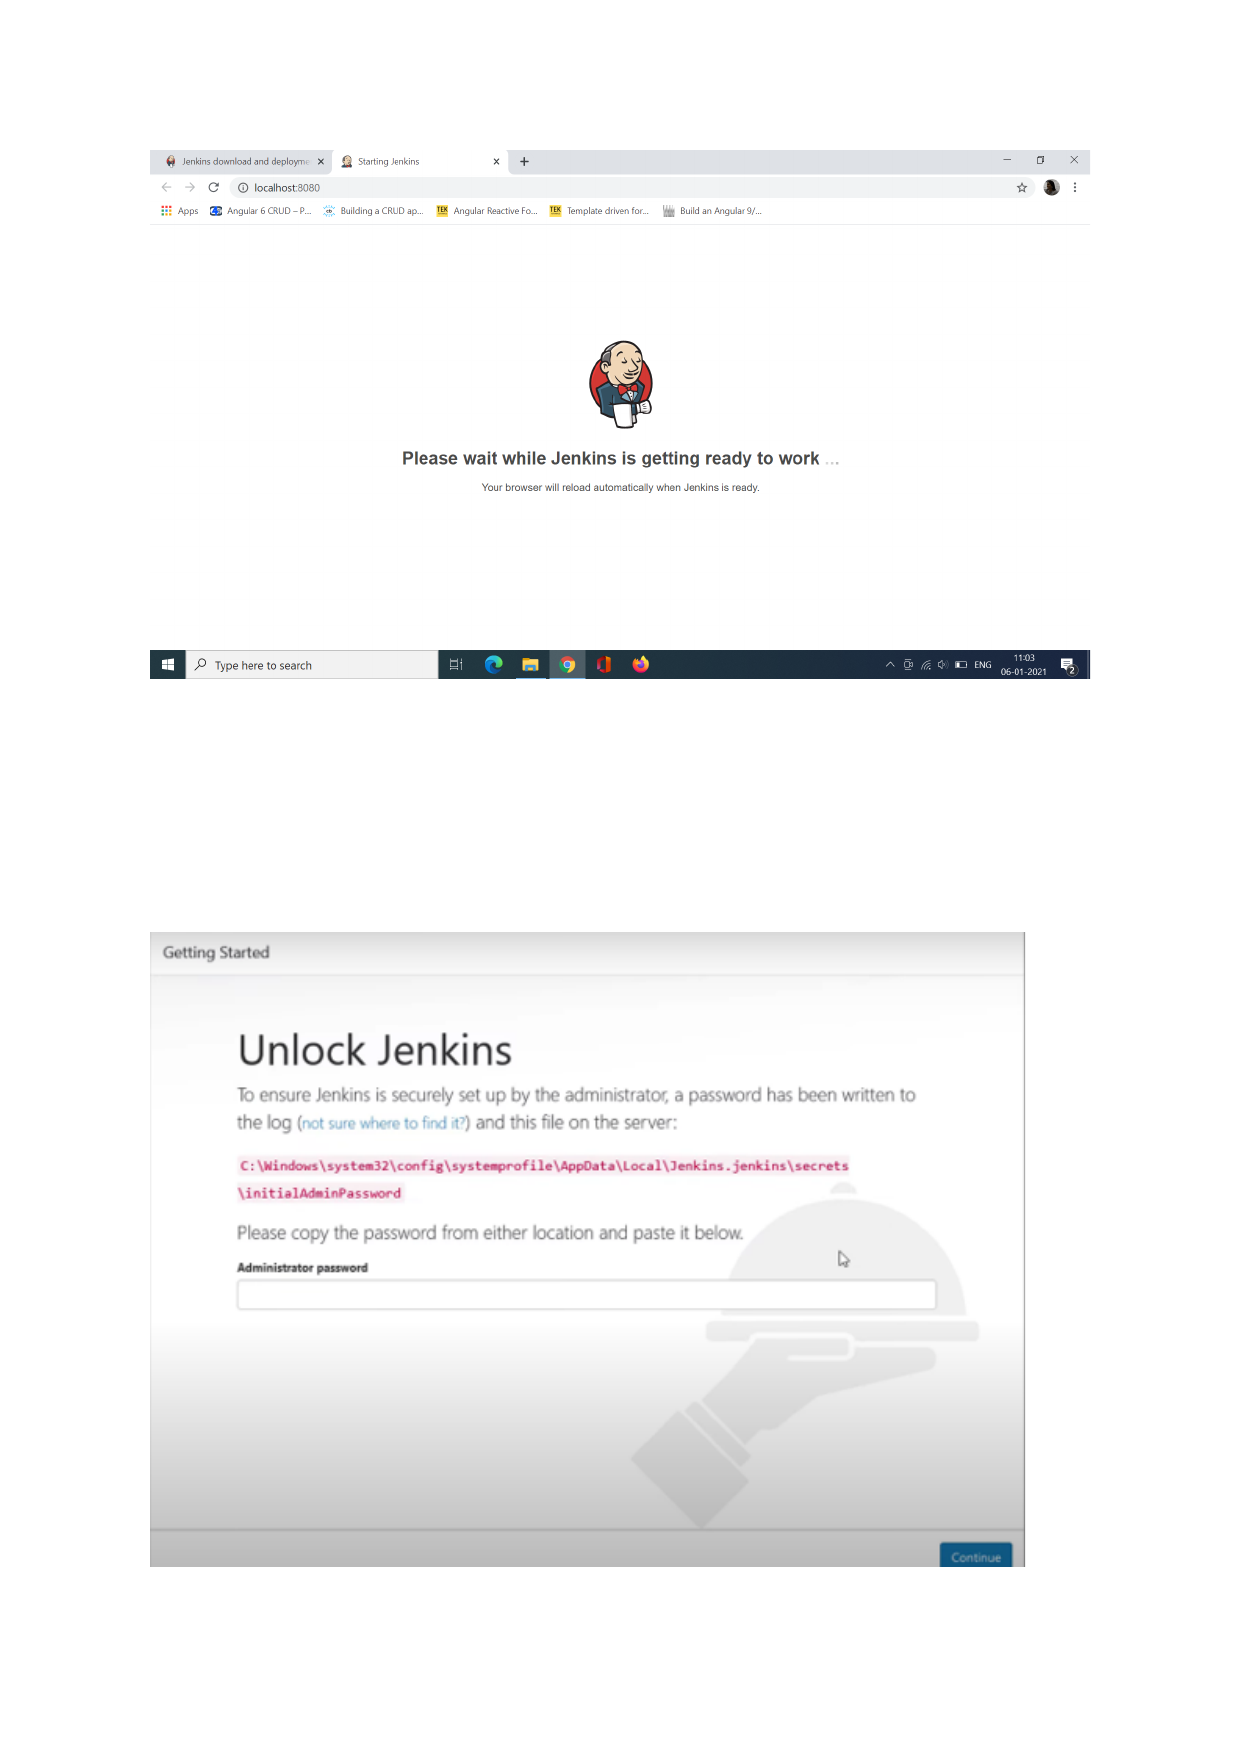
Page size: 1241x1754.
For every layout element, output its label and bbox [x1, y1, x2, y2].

picture [150, 932, 1025, 1567]
picture [150, 150, 1091, 679]
